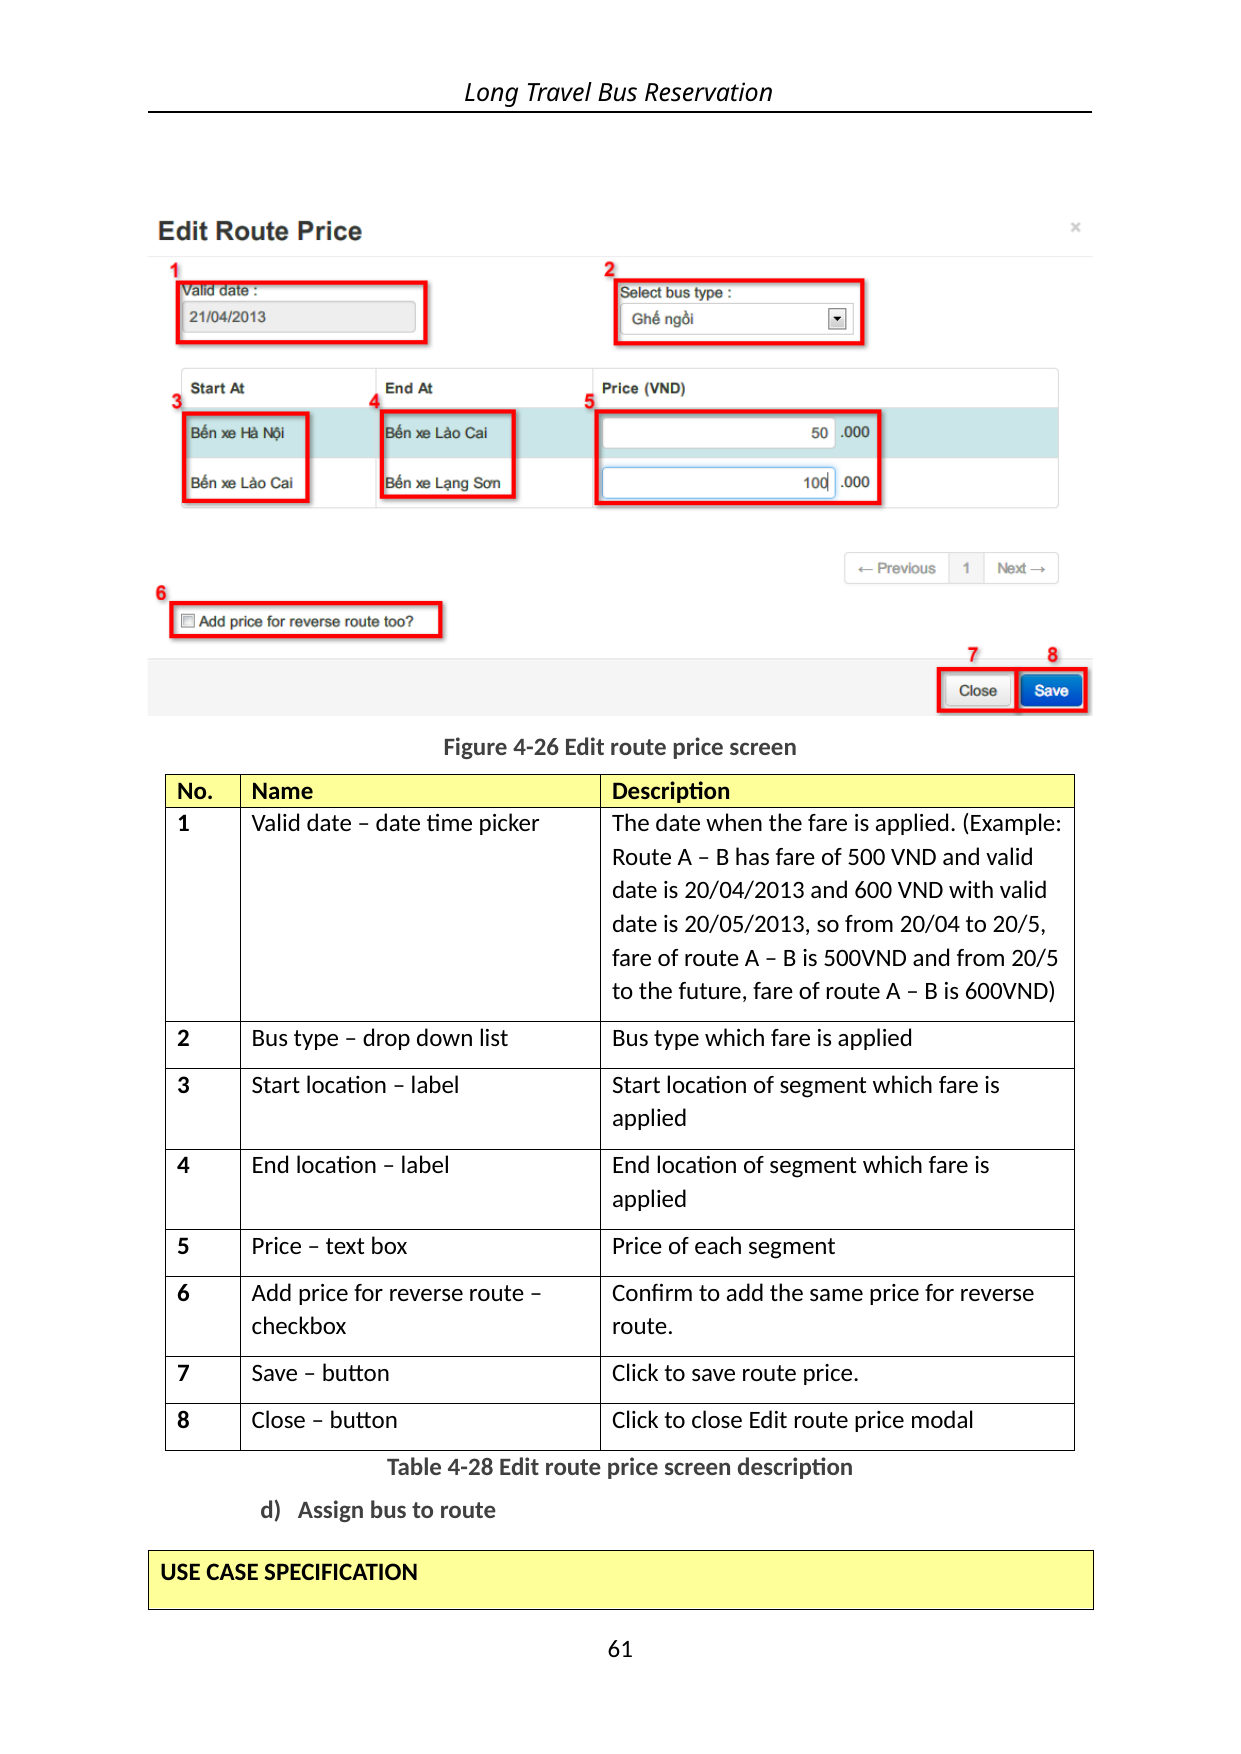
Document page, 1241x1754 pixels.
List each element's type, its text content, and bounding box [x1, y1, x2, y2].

table_header USE CASE SPECIFICATION [149, 1551, 1093, 1608]
table_cell 5 [166, 1230, 240, 1276]
table_header Name [241, 775, 600, 807]
table_header No. [166, 775, 240, 807]
table_header Description [601, 775, 1074, 807]
table_cell Price – text box [241, 1230, 600, 1276]
table_cell 2 [166, 1022, 240, 1068]
table_cell 4 [166, 1150, 240, 1229]
table_cell The date when the fare is applied. (Example: Route A – B has fare of 500 VND and valid date is 20/04/2013 and 600 VND with valid date is 20/05/2013, so from 20/04 to 20/5, fare of route A – B is 500VND and from 20/5 to the future, fare of route A – B is 600VND) [601, 808, 1074, 1021]
table_cell Start location of segment which fare is applied [601, 1069, 1074, 1148]
table_cell 1 [166, 808, 240, 1021]
table_cell 8 [166, 1404, 240, 1450]
table_cell Start location – label [241, 1069, 600, 1148]
list Assign bus to route [260, 1494, 1092, 1524]
table_cell 3 [166, 1069, 240, 1148]
picture [147, 206, 1093, 716]
table_cell Valid date – date time picker [241, 808, 600, 1021]
table_cell Click to close Edit route price modal [601, 1404, 1074, 1450]
table_cell Close – button [241, 1404, 600, 1450]
table_cell Click to save route price. [601, 1357, 1074, 1403]
table_cell End location – label [241, 1150, 600, 1229]
table_cell End location of segment which fare is applied [601, 1150, 1074, 1229]
text Table 4-28 Edit route price screen description [148, 1451, 1092, 1481]
table_cell Save – button [241, 1357, 600, 1403]
table_cell Price of each segment [601, 1230, 1074, 1276]
table_cell 6 [166, 1277, 240, 1356]
table_cell 7 [166, 1357, 240, 1403]
table_cell Add price for reverse route – checkbox [241, 1277, 600, 1356]
table_cell Bus type – drop down list [241, 1022, 600, 1068]
table_cell Confirm to add the same price for reverse route. [601, 1277, 1074, 1356]
table_cell Bus type which fare is applied [601, 1022, 1074, 1068]
